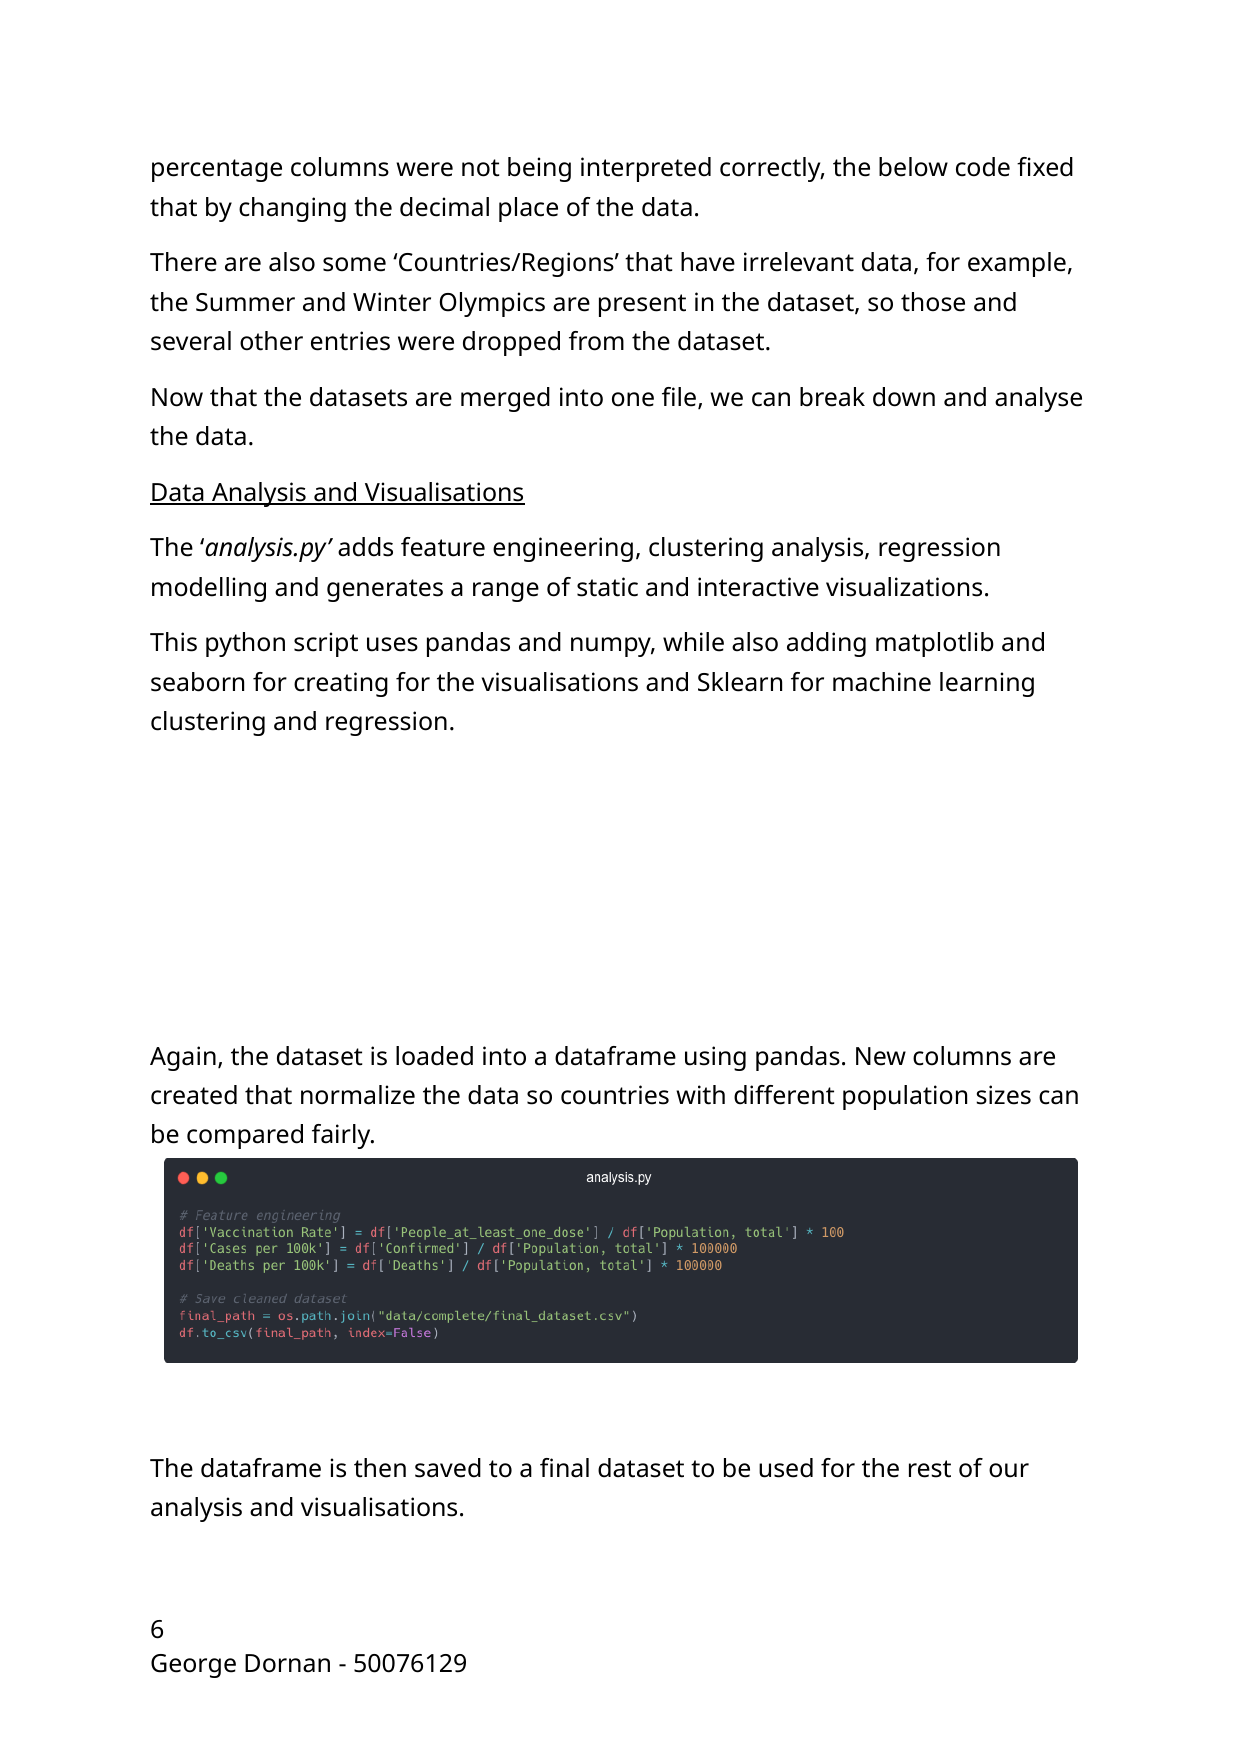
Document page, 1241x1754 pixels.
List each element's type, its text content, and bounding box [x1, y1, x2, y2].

text There are also some ‘Countries/Regions’ that have irrelevant data, for example, the Summer and Winter Olympics are present in the dataset, so those and several other entries were dropped from the dataset. [150, 245, 1090, 357]
text The dataframe is then saved to a final dataset to be used for the rest of our analysis and visualisations. [150, 1451, 1090, 1524]
picture [150, 1152, 1091, 1369]
text Data Analysis and Visualisations [150, 474, 1090, 508]
text The ‘analysis.py’ adds feature engineering, clustering analysis, regression modelling and generates a range of static and interactive visualizations. [150, 530, 1090, 603]
text Again, the dataset is loaded into a dataframe using pandas. New columns are created that normalize the data so countries with different population sizes can be compared fairly. [150, 1038, 1090, 1151]
text This python script uses pandas and numpy, while also adding matplotlib and seaborn for creating for the visualisations and Sklearn for machine learning clustering and regression. [150, 625, 1090, 737]
text Now that the datasets are merged into one file, we can break down and analyse the data. [150, 379, 1090, 452]
